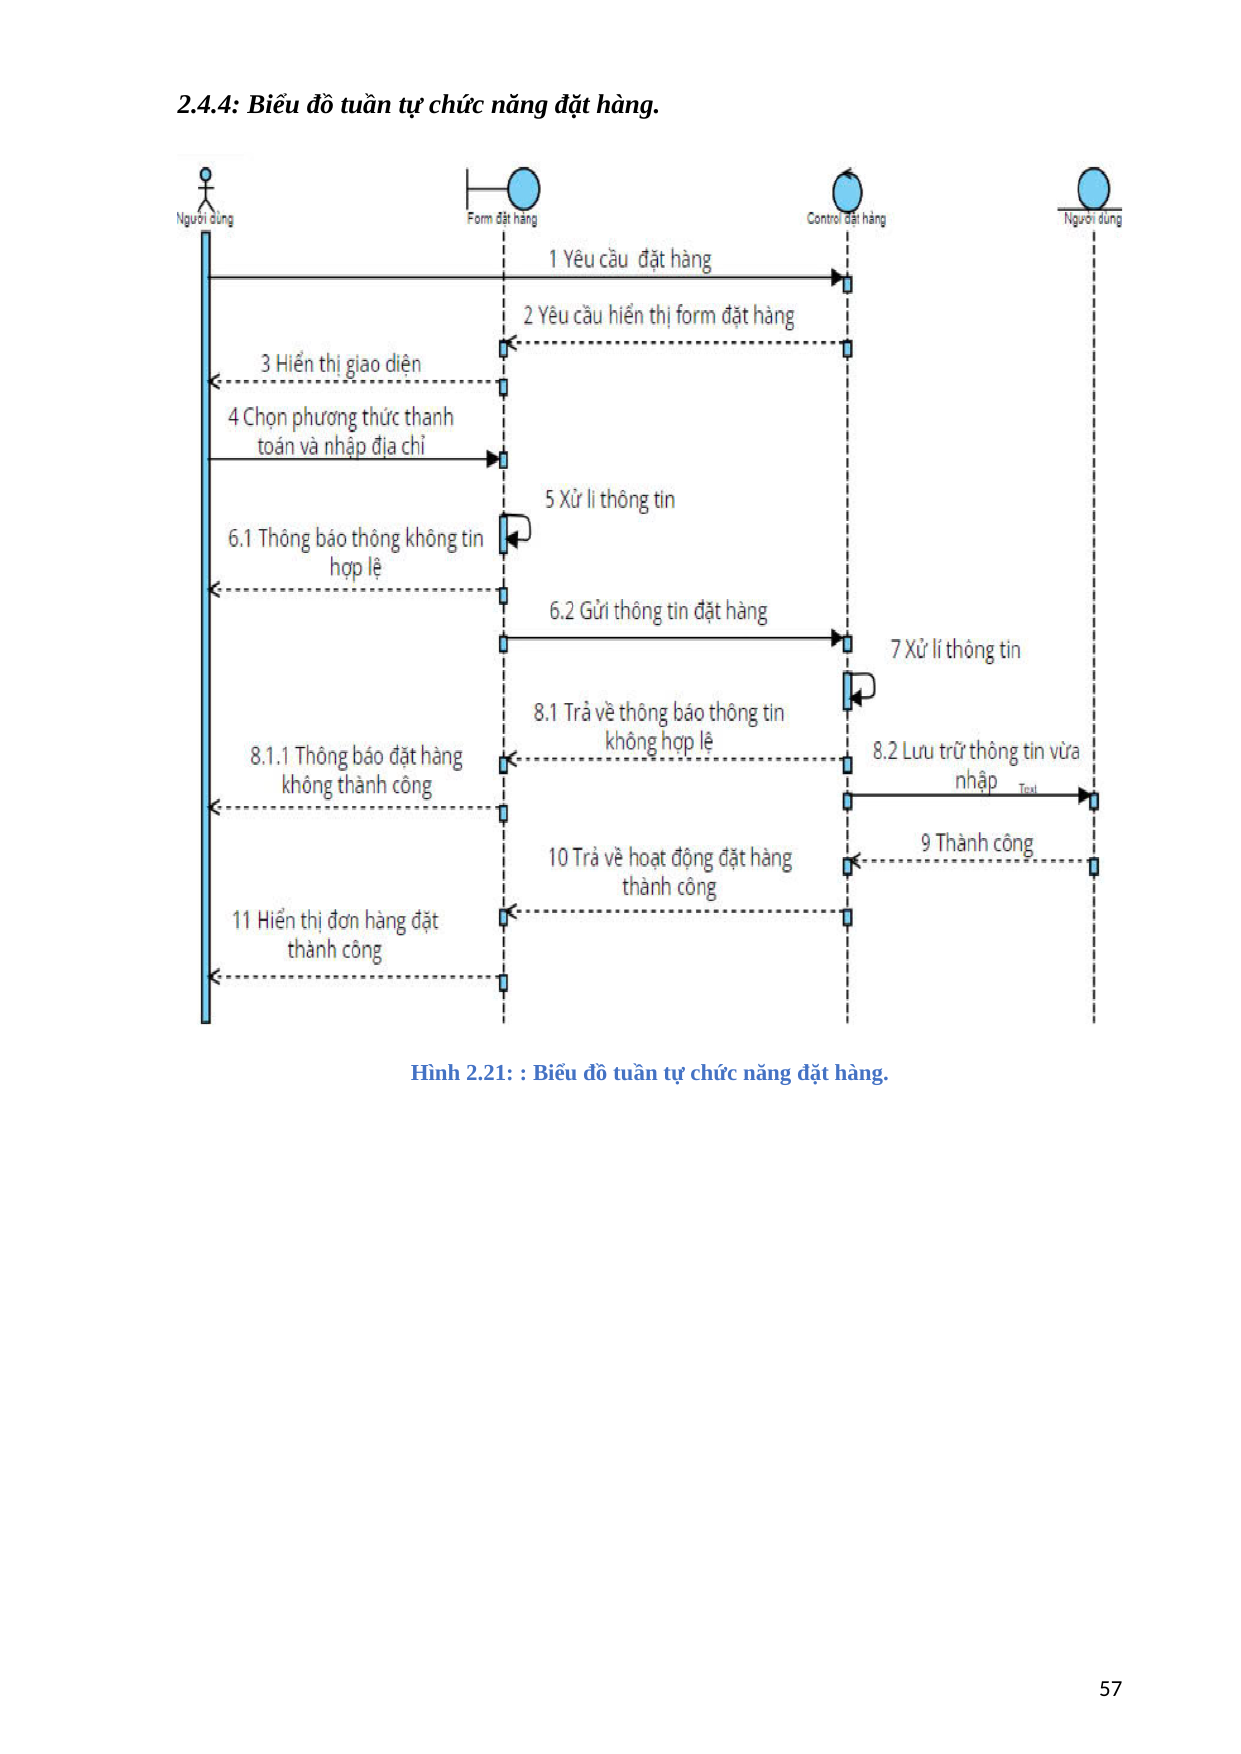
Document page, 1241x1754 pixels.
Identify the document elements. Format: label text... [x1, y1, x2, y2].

text 2.4.4: Biểu đồ tuần tự chức năng đặt hàng. [177, 89, 1122, 120]
text Hình 2.21: : Biểu đồ tuần tự chức năng đặt hàng. [177, 1059, 1122, 1086]
picture [177, 152, 1123, 1027]
